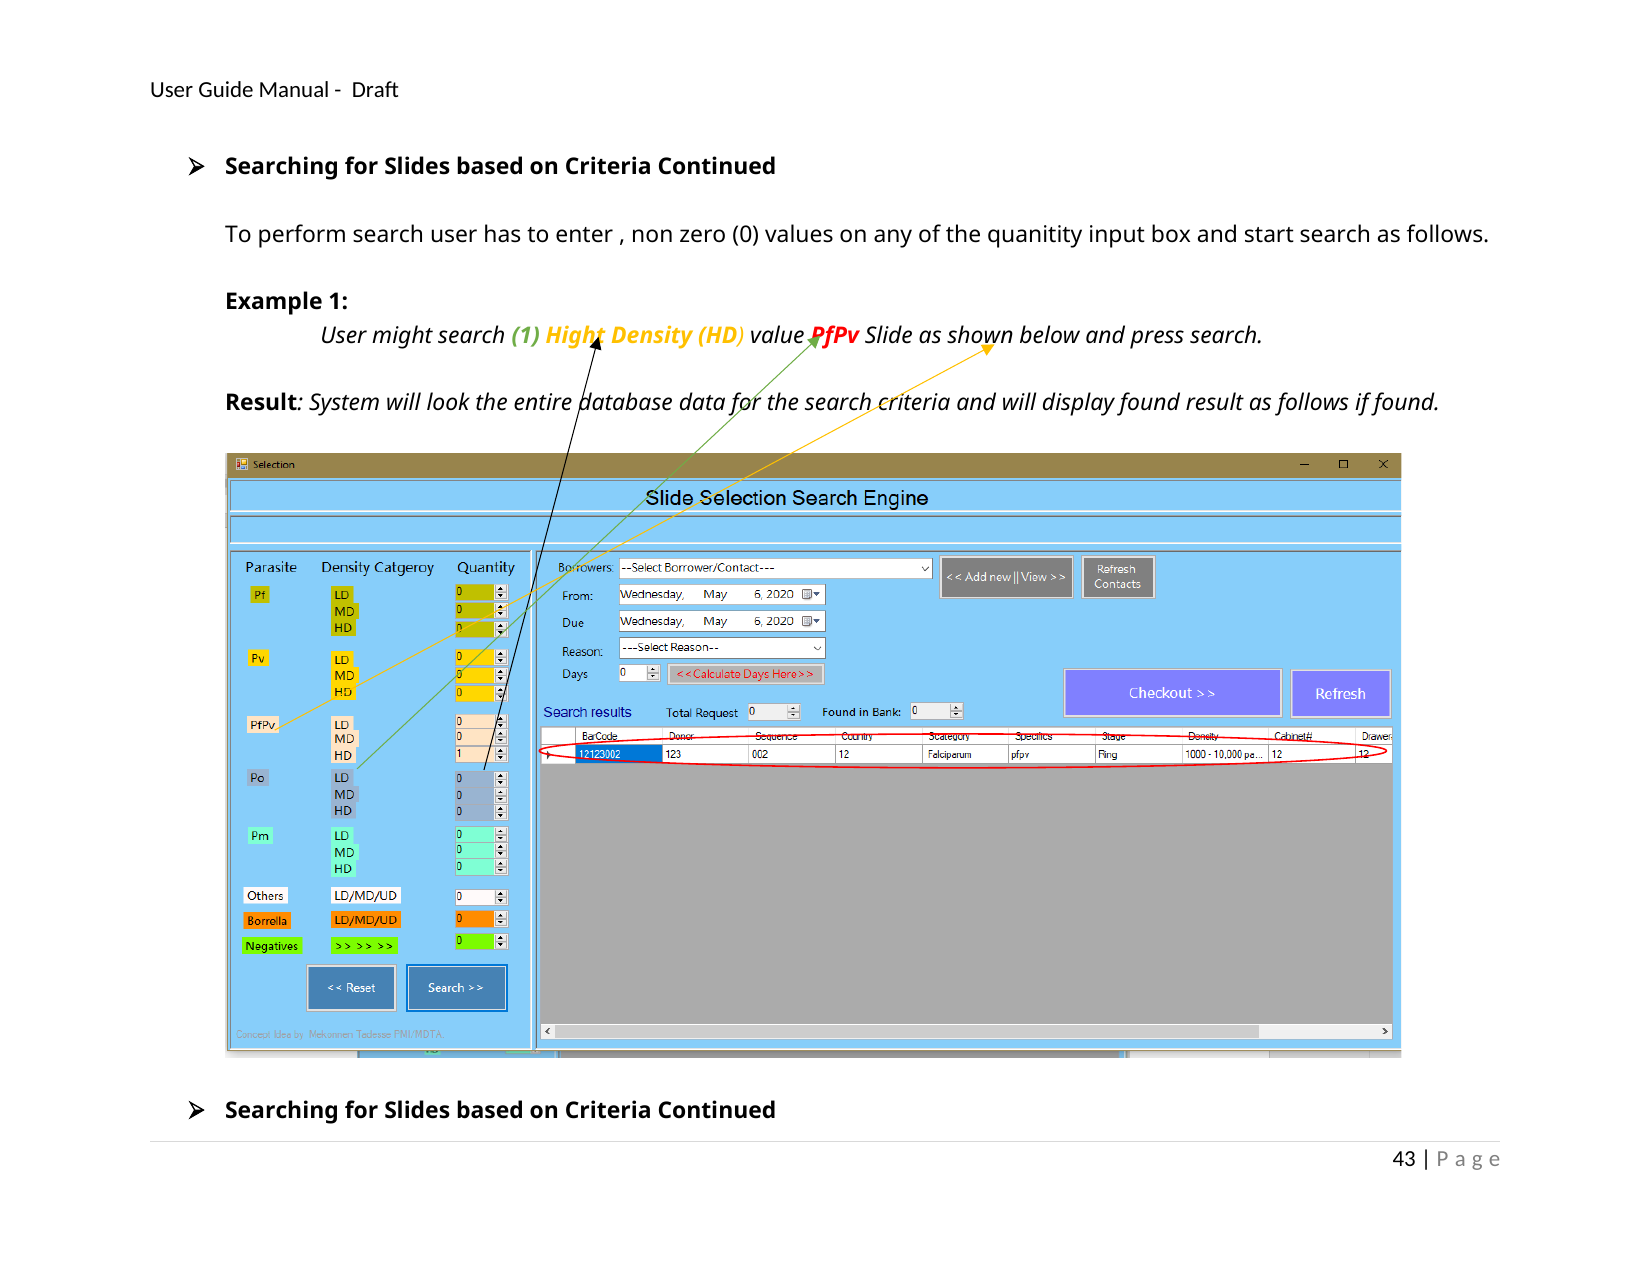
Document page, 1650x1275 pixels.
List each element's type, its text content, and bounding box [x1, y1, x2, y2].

list Searching for Slides based on Criteria Continued [187, 150, 1500, 181]
list Searching for Slides based on Criteria Continued [187, 1094, 1500, 1125]
picture [528, 580, 557, 607]
list Result: System will look the entire database data for the search criteria and will display found result as follows if found. [225, 386, 584, 417]
list Result: System will look the entire database data for the search criteria and will display found result as follows if found. [862, 386, 1500, 417]
list Example 1: [225, 285, 1500, 316]
picture [225, 453, 1402, 1058]
picture [533, 453, 692, 590]
list User might search (1) Hight Density (HD) value PfPv Slide as shown below and press search. [225, 319, 1500, 350]
picture [573, 453, 788, 569]
list To perform search user has to enter , non zero (0) values on any of the quanitity input box and start search as follows. [225, 217, 1500, 249]
